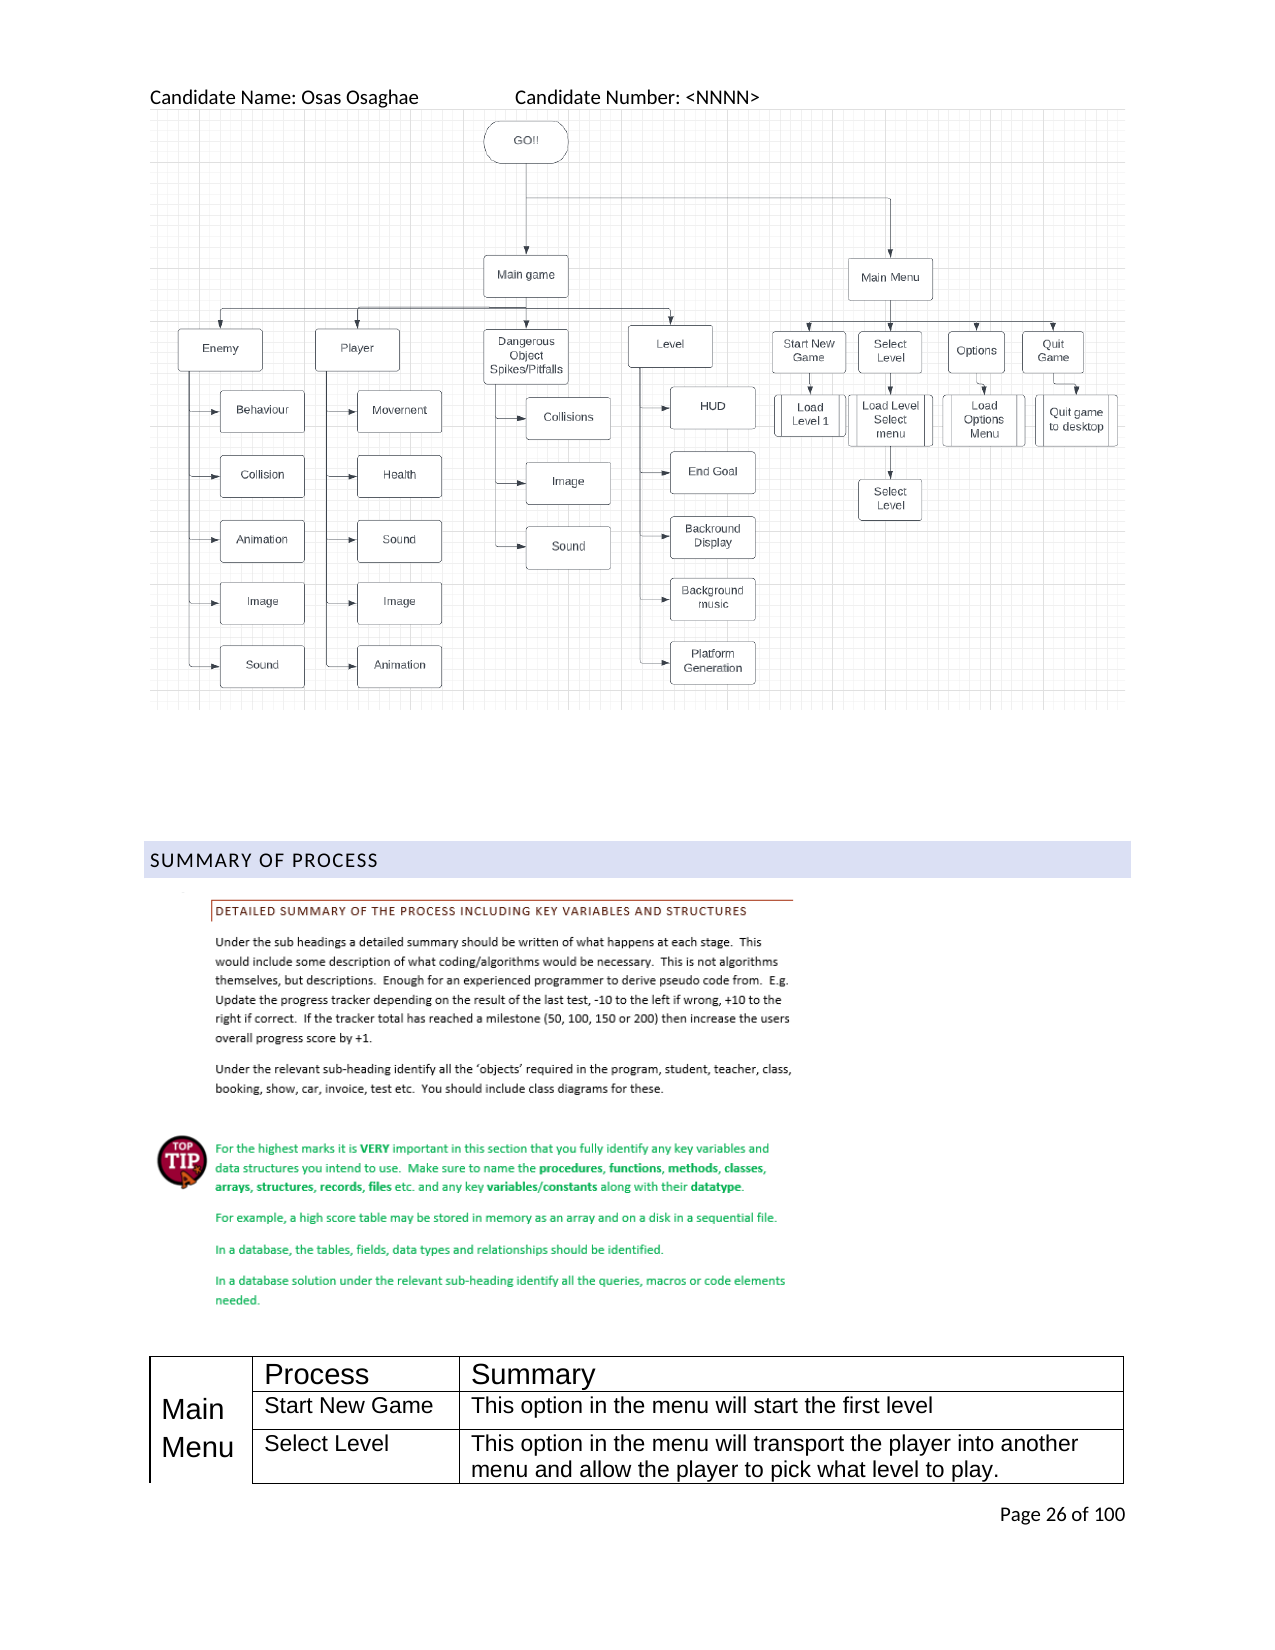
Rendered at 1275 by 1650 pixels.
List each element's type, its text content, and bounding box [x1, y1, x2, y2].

table_cell Main [151, 1391, 252, 1429]
table_cell Select Level [253, 1430, 459, 1483]
table_header Process [253, 1357, 459, 1391]
table_cell Start New Game [253, 1392, 459, 1429]
table_header Summary [460, 1357, 1123, 1391]
picture [150, 109, 1125, 710]
table_header [151, 1357, 252, 1391]
table_cell This option in the menu will transport the player into another menu and allow the player to pick what level to play. [460, 1430, 1123, 1483]
table_cell Menu [151, 1429, 252, 1483]
subtitle Summary OF PROCESS [150, 847, 1125, 872]
picture [150, 892, 826, 1332]
table_cell This option in the menu will start the first level [460, 1392, 1123, 1429]
